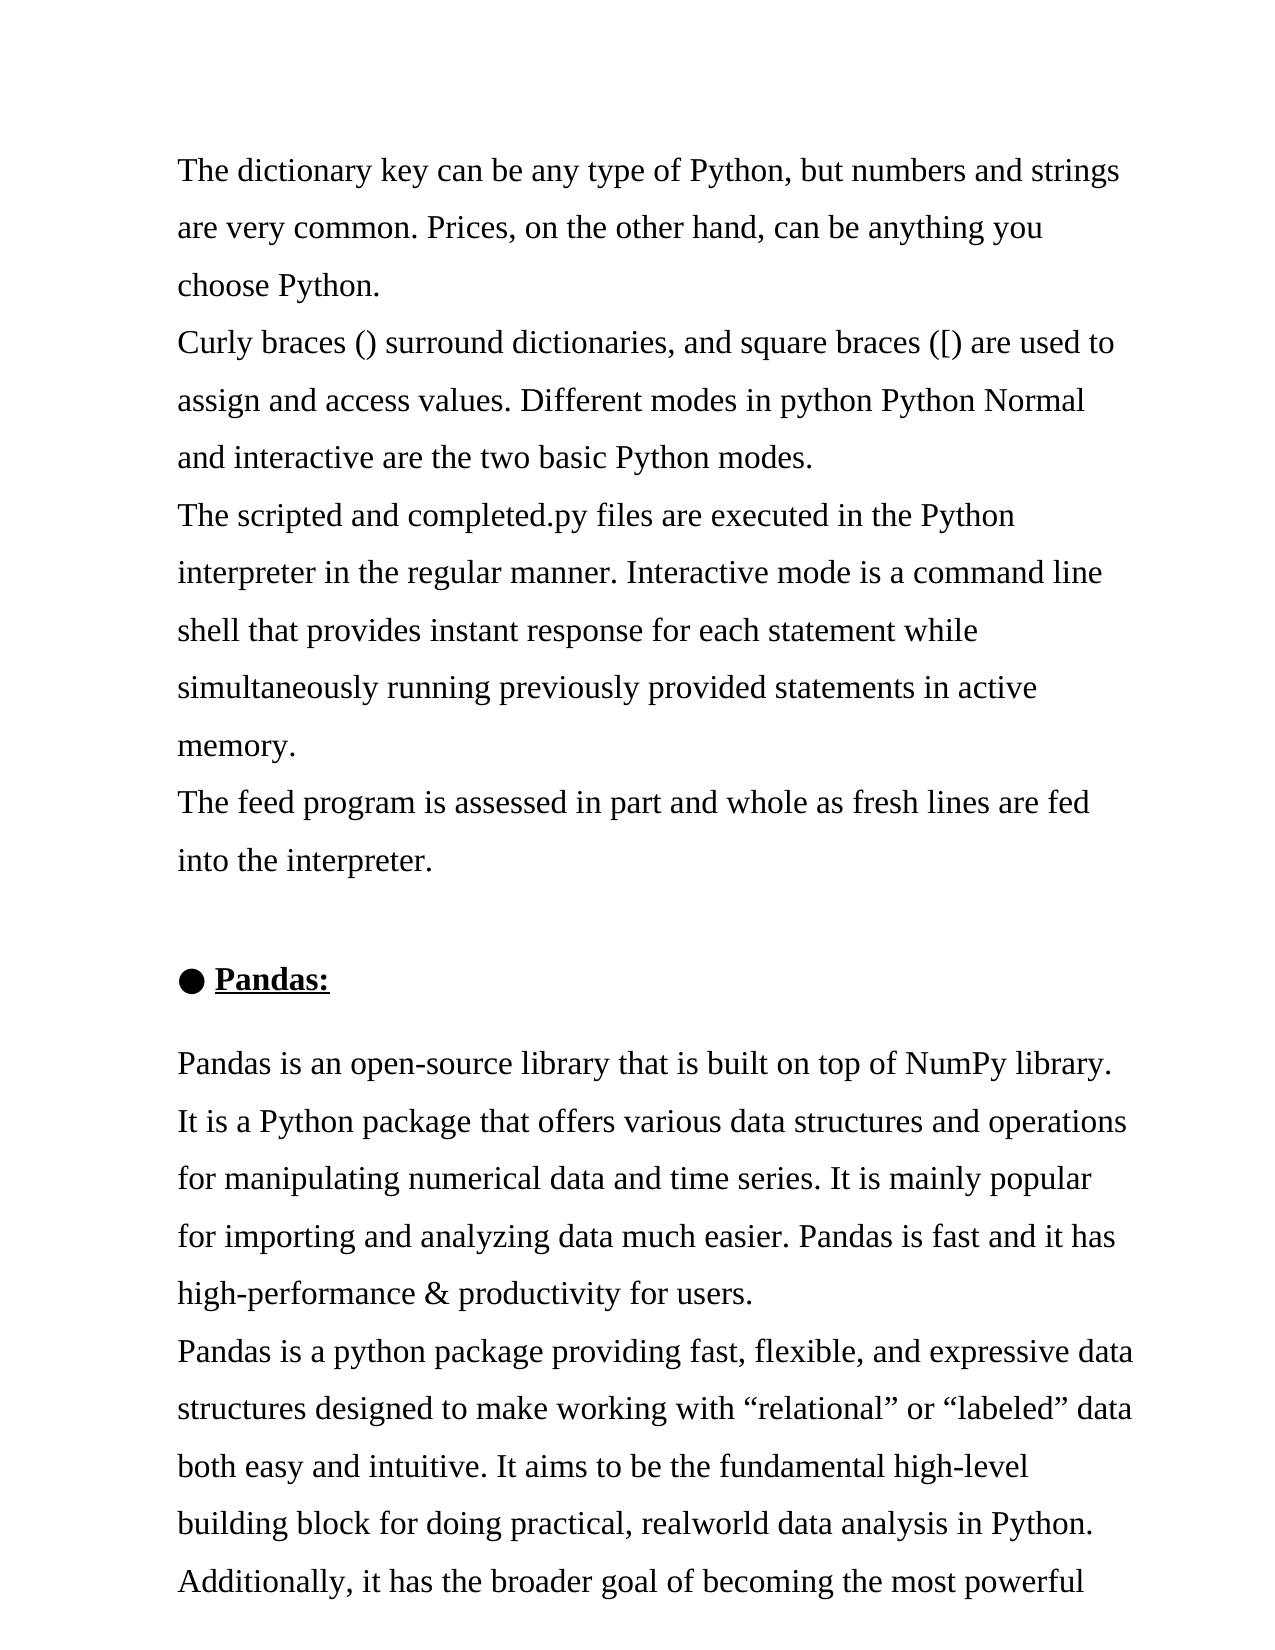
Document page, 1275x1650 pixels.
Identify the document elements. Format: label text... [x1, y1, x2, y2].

text Pandas is an open-source library that is built on top of NumPy library. It is a Python package that offers various data structures and operations for manipulating numerical data and time series. It is mainly popular for importing and analyzing data much easier. Pandas is fast and it has high-performance & productivity for users. [177, 1043, 1137, 1312]
text Curly braces () surround dictionaries, and square braces ([) are used to assign and access values. Different modes in python Python Normal and interactive are the two basic Python modes. [177, 322, 1137, 476]
text The feed program is assessed in part and whole as fresh lines are fed into the interpreter. [177, 782, 1137, 878]
text The scripted and completed.py files are executed in the Python interpreter in the regular manner. Interactive mode is a command line shell that provides instant response for each statement while simultaneously running previously provided statements in active memory. [177, 495, 1137, 763]
text The dictionary key can be any type of Python, but numbers and strings are very common. Prices, on the other hand, can be anything you choose Python. [177, 150, 1137, 303]
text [177, 1331, 1137, 1599]
list Pandas: [177, 941, 1137, 1009]
